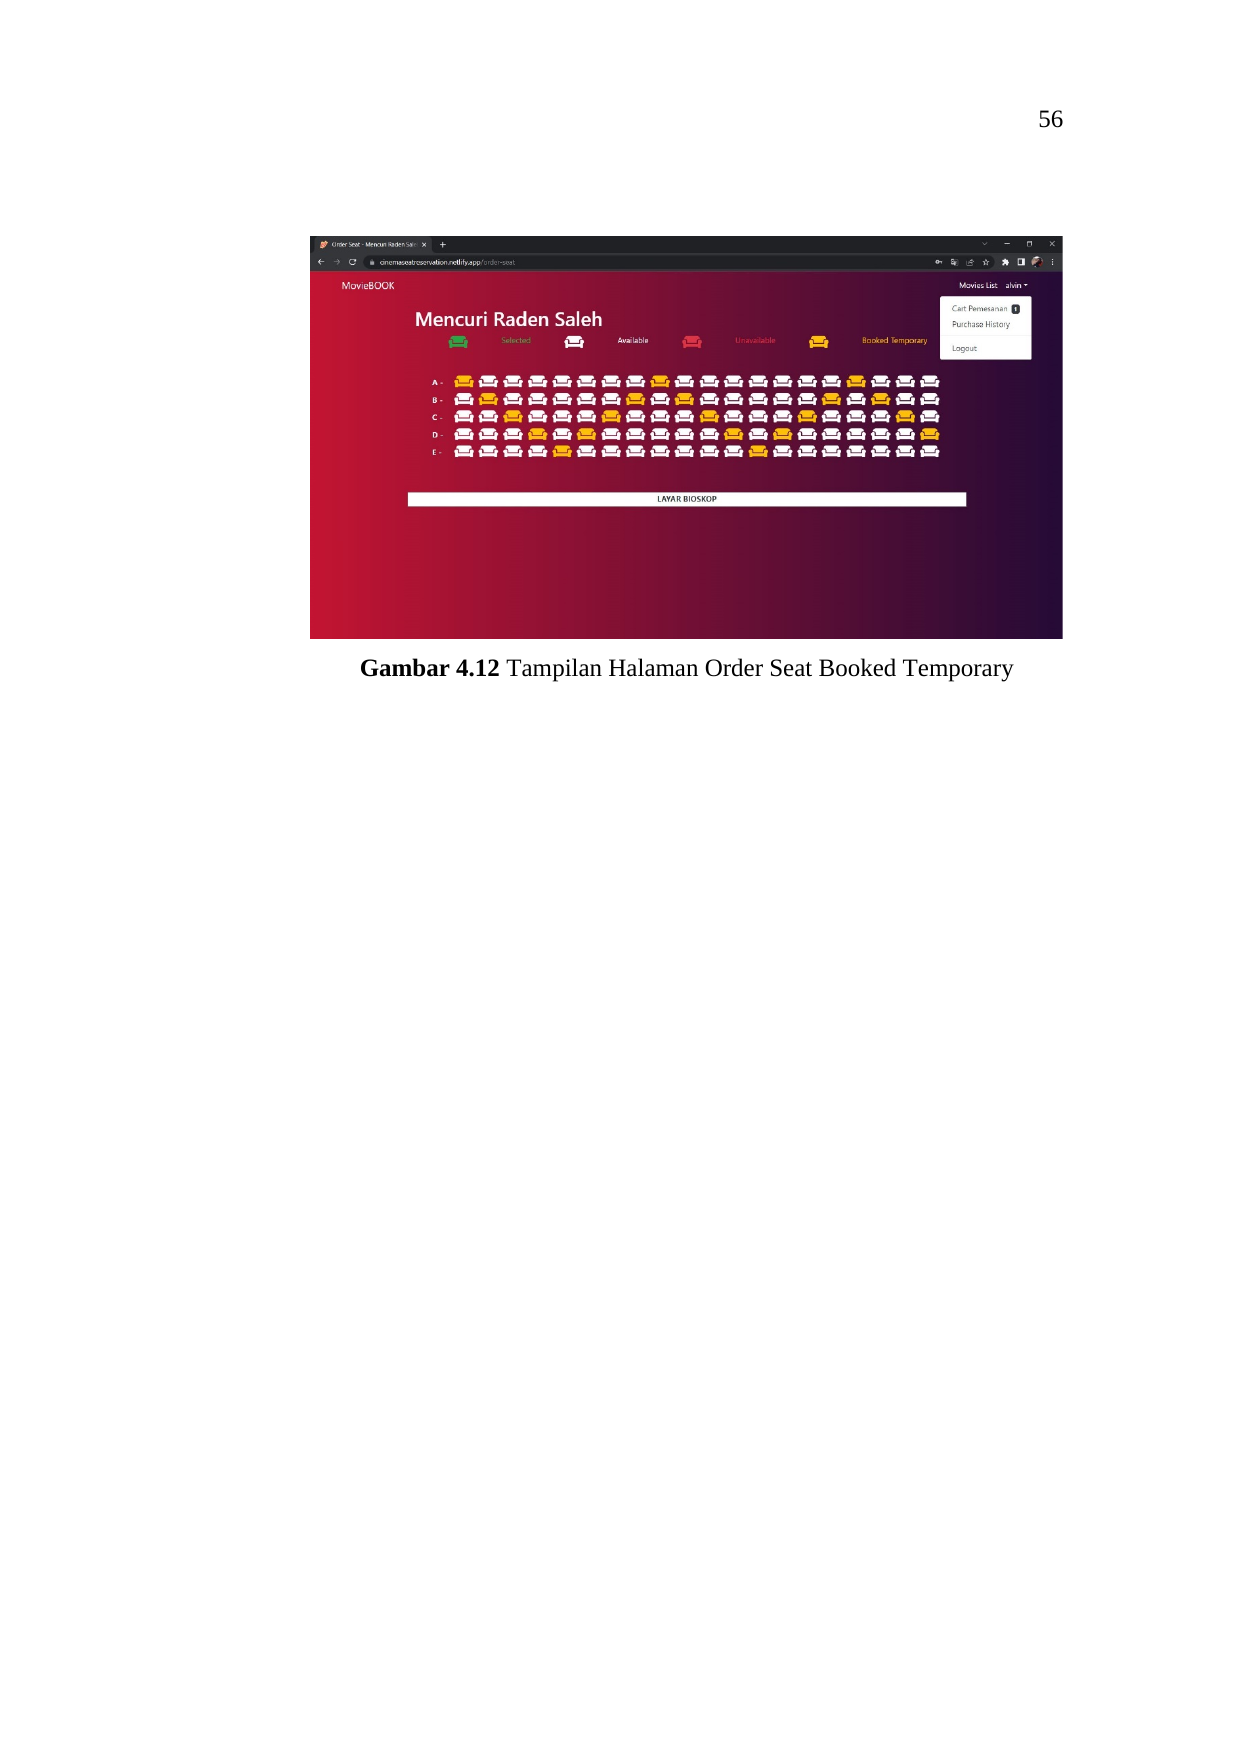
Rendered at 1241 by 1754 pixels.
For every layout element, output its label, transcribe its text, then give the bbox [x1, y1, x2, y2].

list Gambar 4.12 Tampilan Halaman Order Seat Booked Temporary [310, 653, 1063, 682]
picture [310, 236, 1063, 639]
